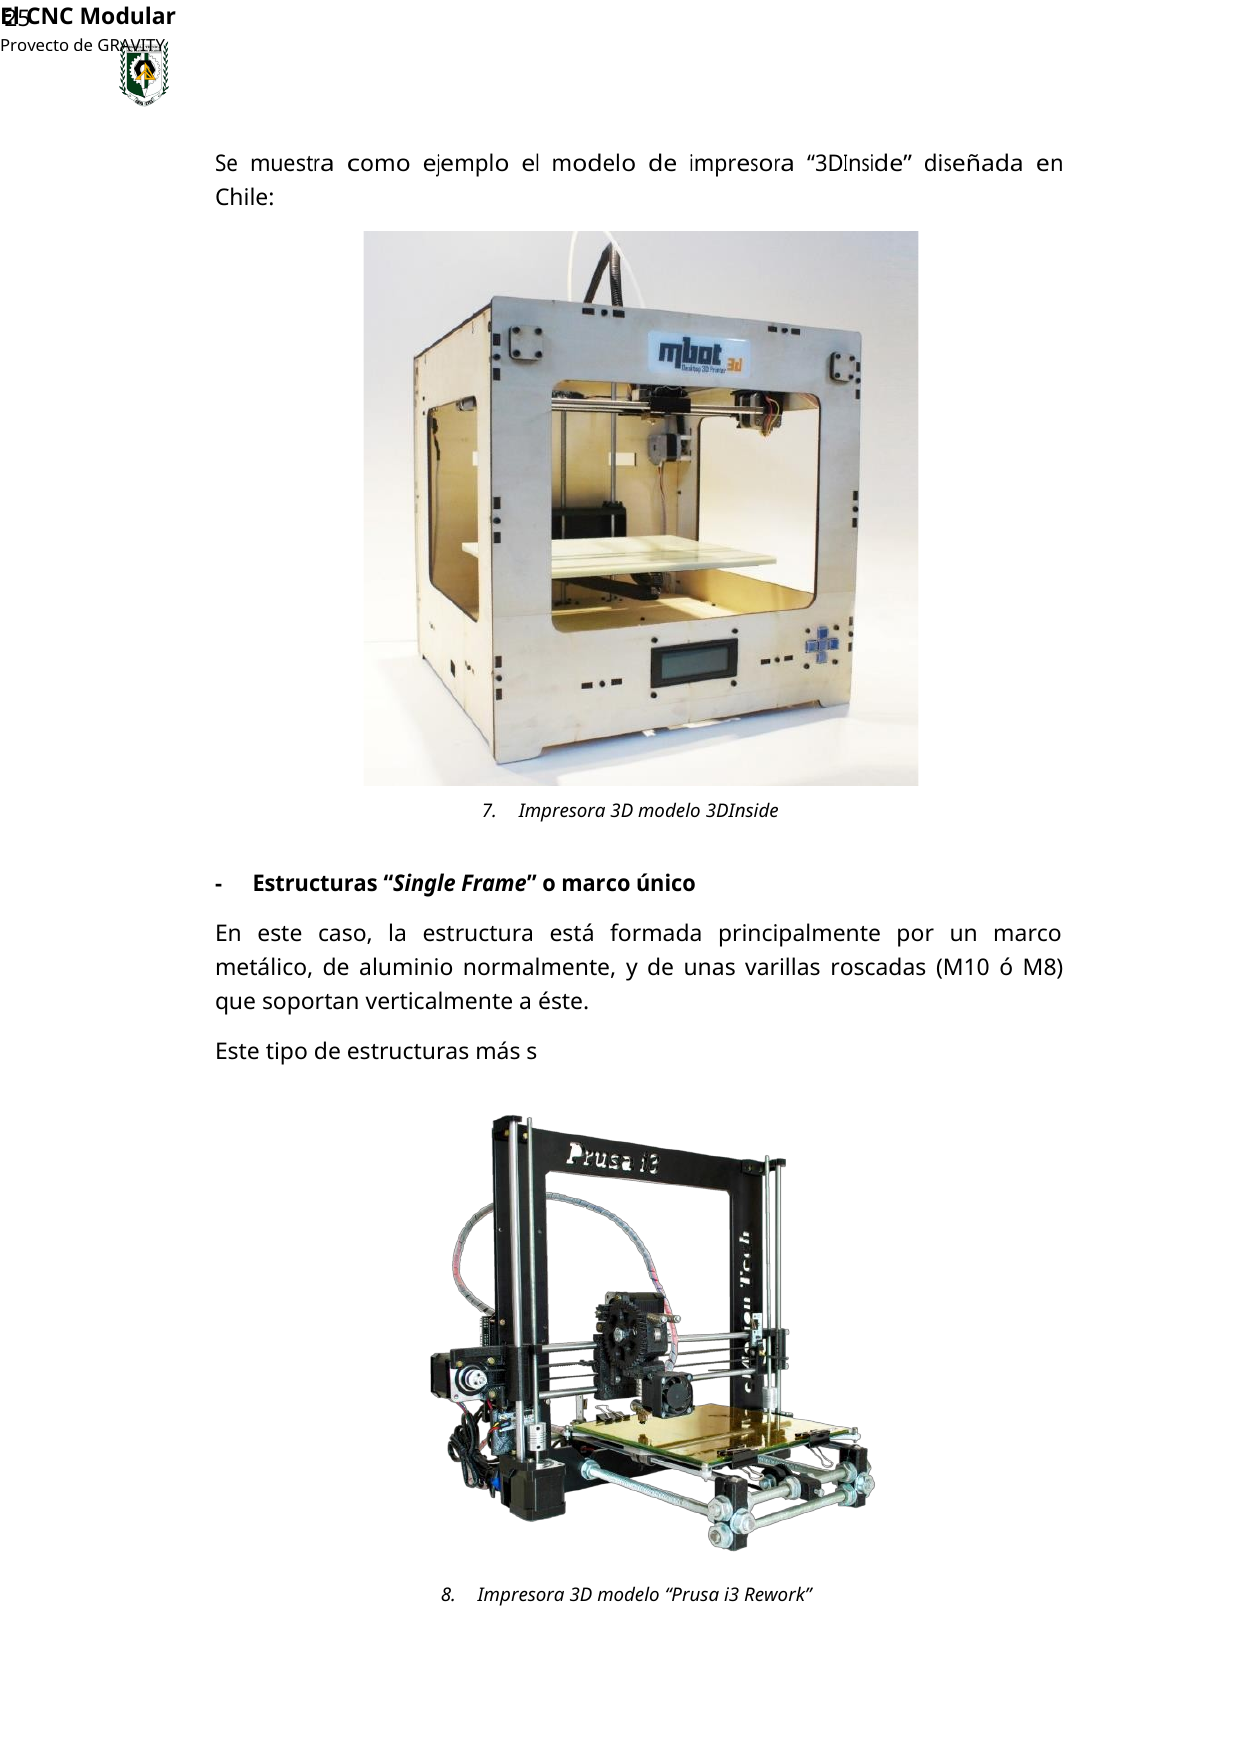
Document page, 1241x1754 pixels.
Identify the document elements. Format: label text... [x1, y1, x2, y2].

list Estructuras “Single Frame” o marco único [215, 867, 1148, 898]
text En este caso, la estructura está formada principalmente por un marco metálico, de aluminio normalmente, y de unas varillas roscadas (M10 ó M8) que soportan verticalmente a éste. [215, 917, 1063, 1016]
list Impresora 3D modelo 3DInside [482, 240, 1148, 823]
picture [119, 40, 123, 50]
picture [119, 40, 169, 107]
text Este tipo de estructuras más s [215, 1035, 1148, 1066]
picture [132, 40, 138, 47]
picture [363, 231, 919, 786]
picture [367, 1085, 907, 1562]
text Se muestra como ejemplo el modelo de impresora “3DInside” diseñada en Chile: [215, 147, 1063, 212]
